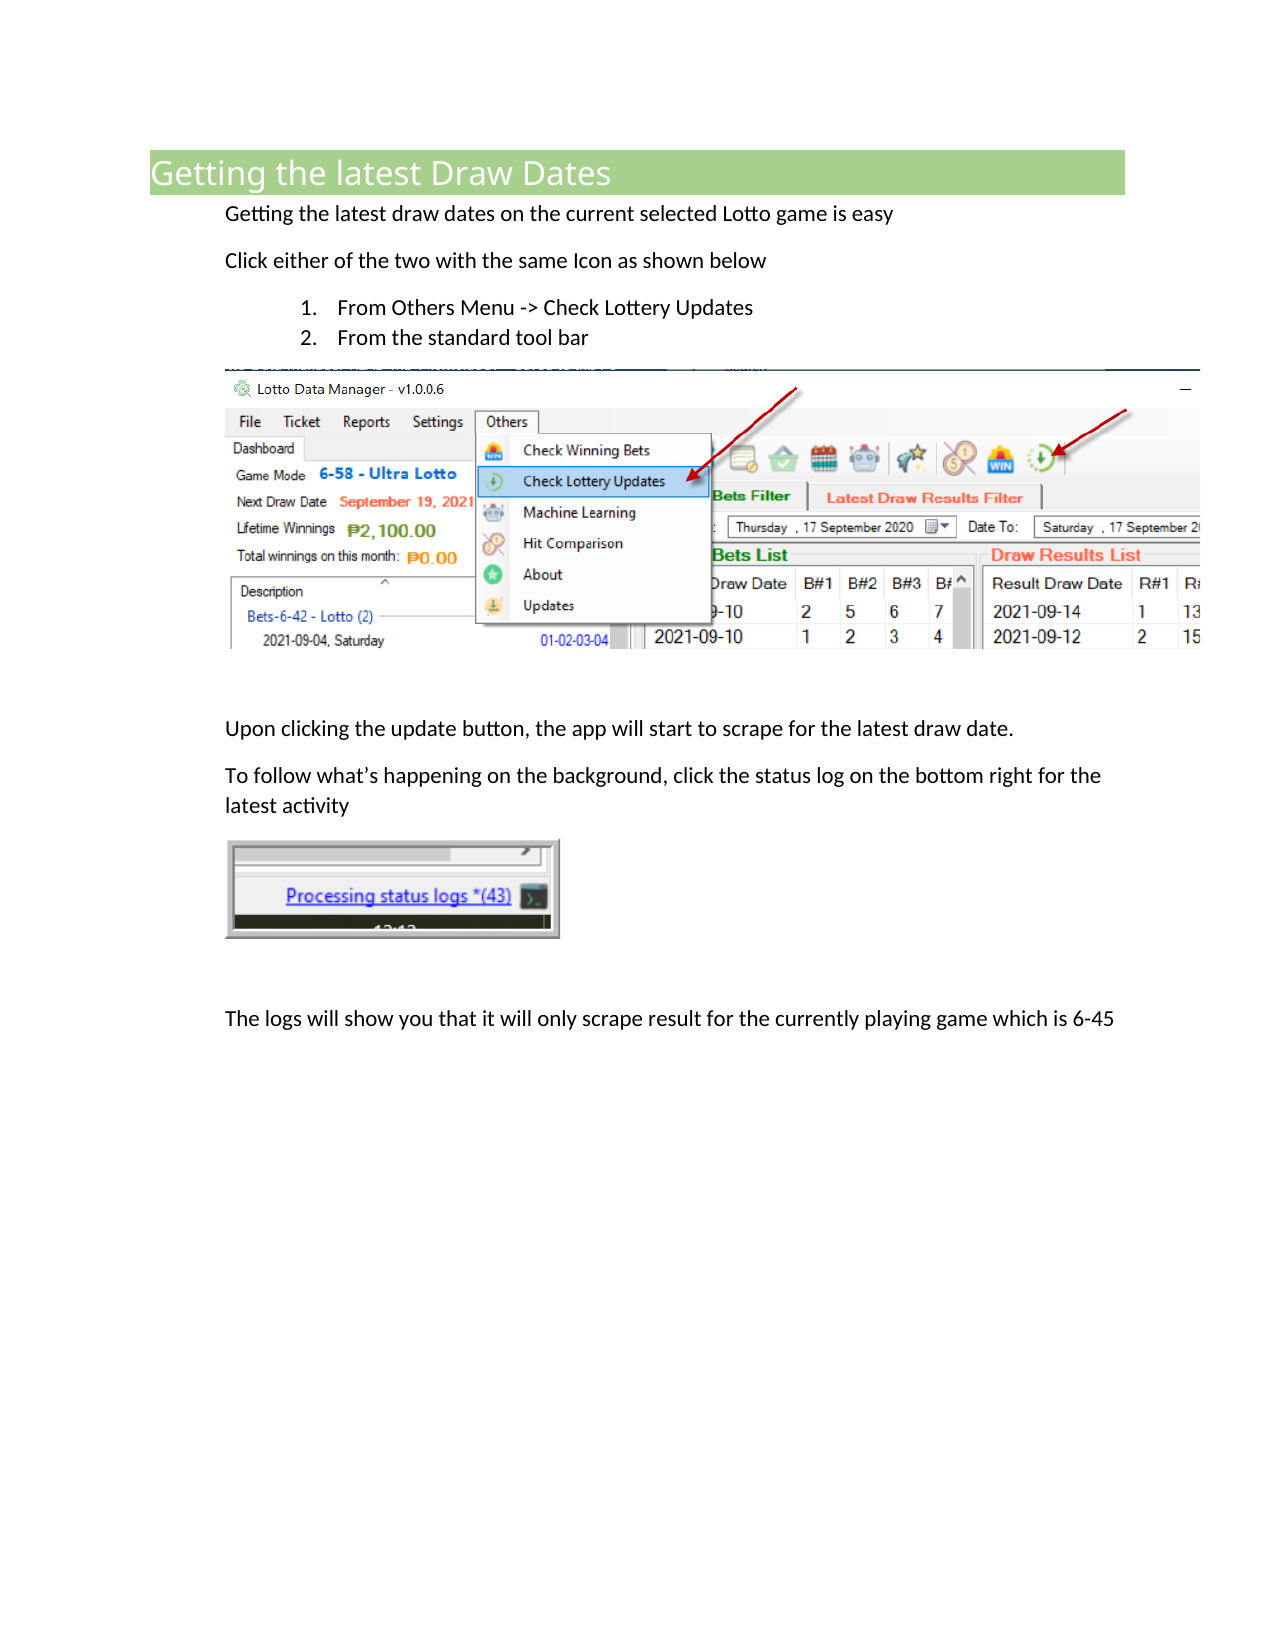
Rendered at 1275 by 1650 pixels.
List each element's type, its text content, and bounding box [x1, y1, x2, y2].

text To follow what’s happening on the background, click the status log on the bottom right for the latest activity [225, 761, 1125, 819]
picture [225, 369, 1200, 649]
picture [225, 838, 561, 939]
text Getting the latest draw dates on the current selected Lotto game is easy [225, 199, 1125, 227]
subtitle Getting the latest Draw Dates [150, 150, 1125, 195]
text The logs will show you that it will only scrape result for the currently playing game which is 6-45 [225, 1004, 1125, 1032]
list From Others Menu -> Check Lottery Updates [300, 293, 1125, 321]
text Click either of the two with the same Icon as shown below [225, 246, 1125, 274]
list From the standard tool bar [300, 323, 1125, 351]
text Upon clicking the update button, the app will start to scrape for the latest draw date. [225, 714, 1125, 742]
